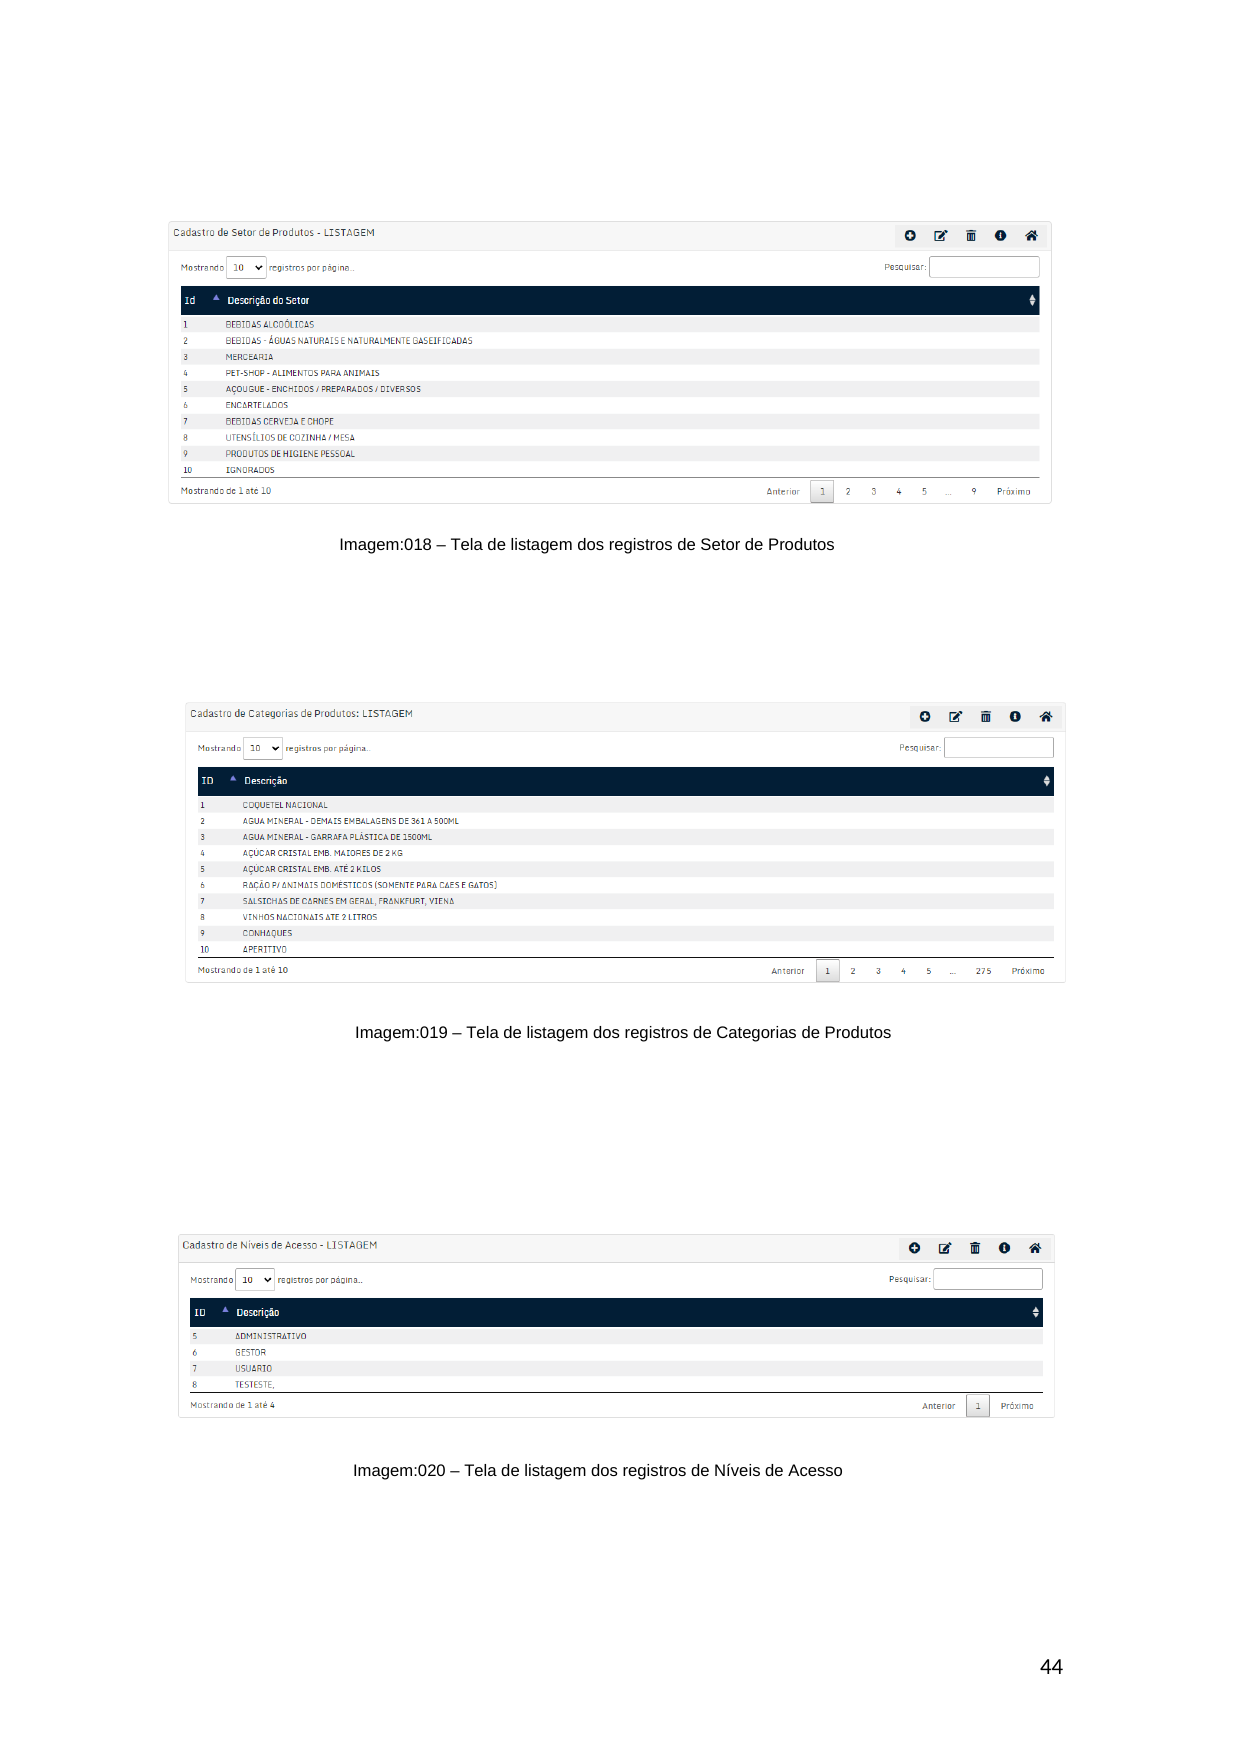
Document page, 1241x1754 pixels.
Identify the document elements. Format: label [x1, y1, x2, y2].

picture [176, 1232, 1061, 1433]
picture [182, 699, 1069, 1004]
picture [168, 221, 1053, 511]
